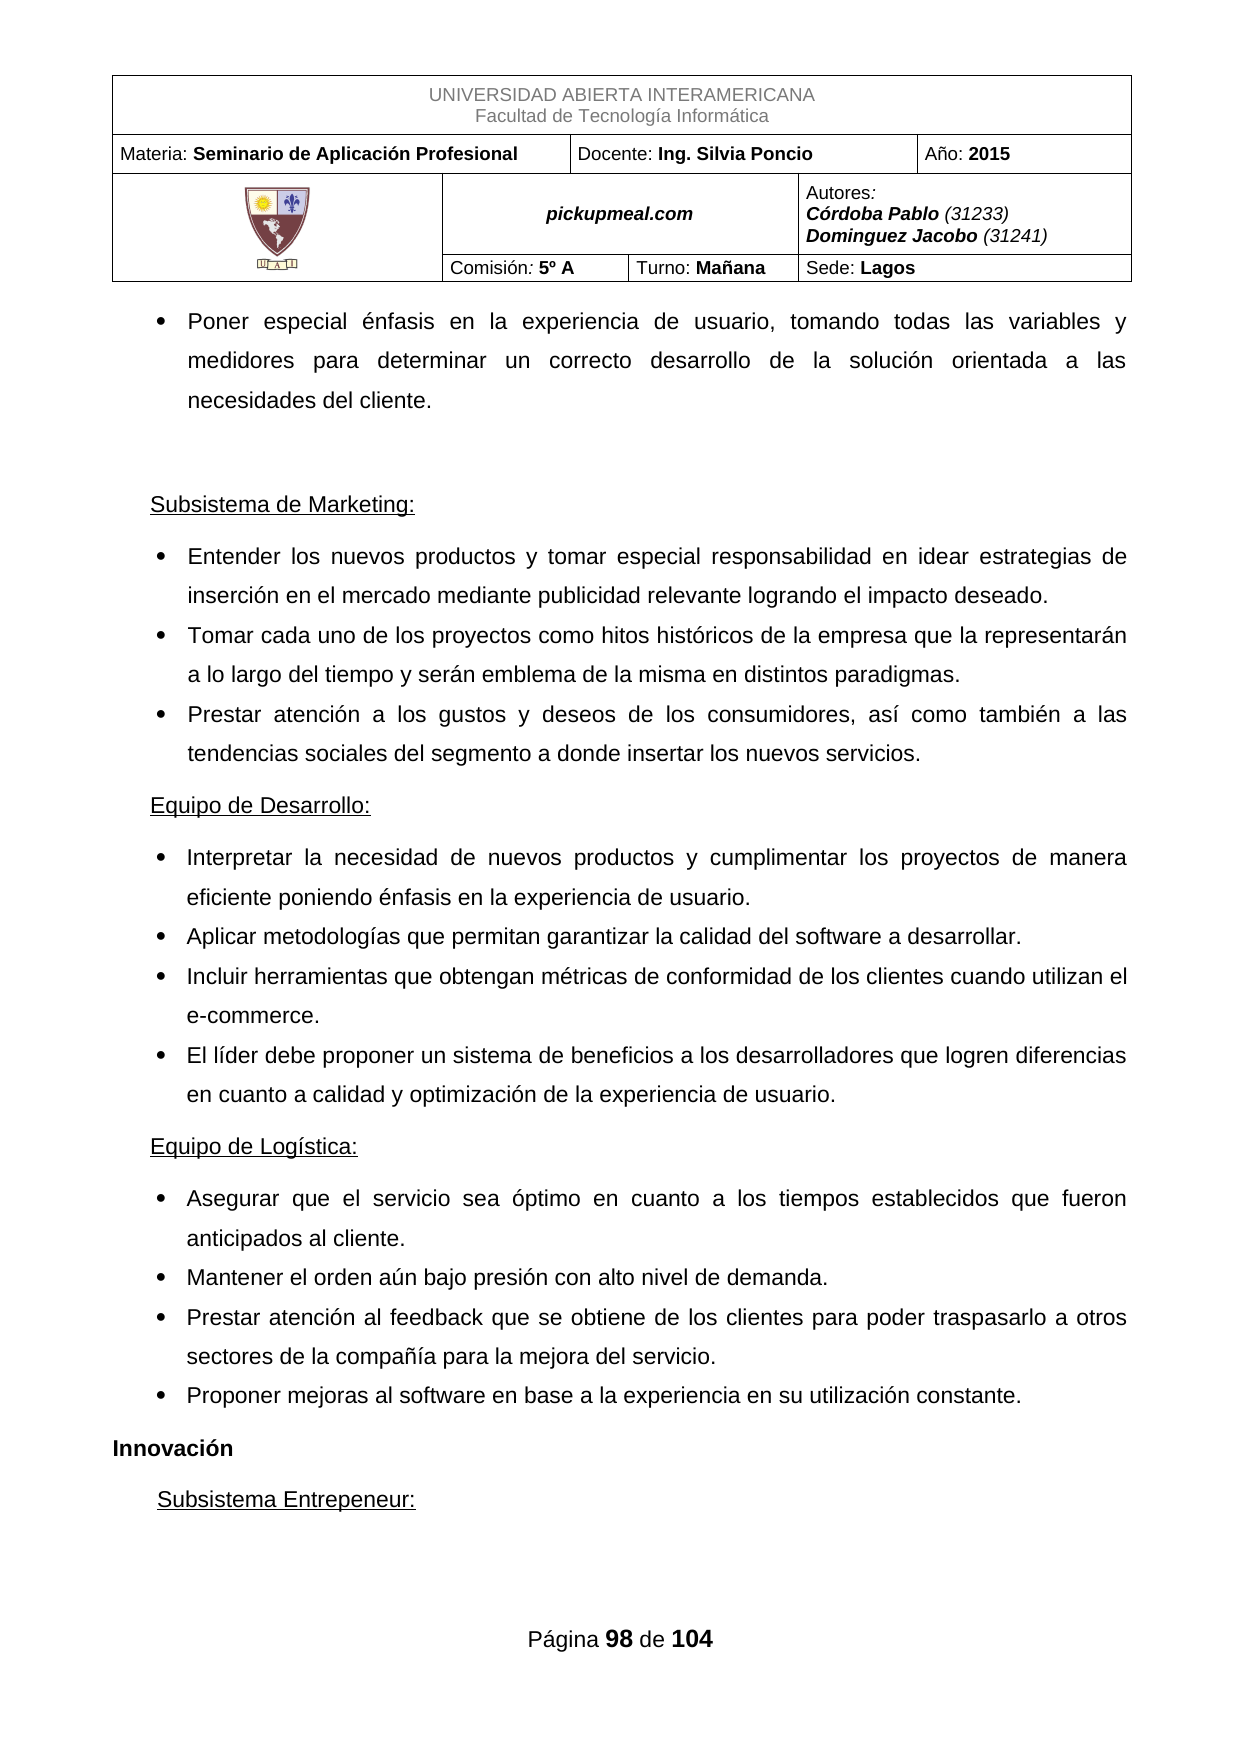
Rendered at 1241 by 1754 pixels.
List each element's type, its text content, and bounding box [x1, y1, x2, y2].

text Innovación [112, 1434, 1128, 1461]
list Asegurar que el servicio sea óptimo en cuanto a los tiempos establecidos que fueron anticipados al cliente. [157, 1185, 1128, 1251]
list Proponer mejoras al software en base a la experiencia en su utilización constante. [157, 1382, 1128, 1409]
list Tomar cada uno de los proyectos como hitos históricos de la empresa que la representarán a lo largo del tiempo y serán emblema de la misma en distintos paradigmas. [157, 622, 1128, 688]
list Poner especial énfasis en la experiencia de usuario, tomando todas las variables y medidores para determinar un correcto desarrollo de la solución orientada a las necesidades del cliente. [157, 308, 1128, 413]
text Equipo de Logística: [150, 1133, 1128, 1159]
list Aplicar metodologías que permitan garantizar la calidad del software a desarrollar. [157, 923, 1128, 949]
picture [230, 182, 325, 273]
list Interpretar la necesidad de nuevos productos y cumplimentar los proyectos de manera eficiente poniendo énfasis en la experiencia de usuario. [157, 844, 1128, 910]
list Prestar atención a los gustos y deseos de los consumidores, así como también a las tendencias sociales del segmento a donde insertar los nuevos servicios. [157, 701, 1128, 767]
text Subsistema de Marketing: [112, 491, 1128, 517]
list Mantener el orden aún bajo presión con alto nivel de demanda. [157, 1264, 1128, 1290]
list Prestar atención al feedback que se obtiene de los clientes para poder traspasarlo a otros sectores de la compañía para la mejora del servicio. [157, 1303, 1128, 1369]
text Subsistema Entrepeneur: [112, 1486, 1128, 1513]
text Equipo de Desarrollo: [150, 792, 1128, 819]
list El líder debe proponer un sistema de beneficios a los desarrolladores que logren diferencias en cuanto a calidad y optimización de la experiencia de usuario. [157, 1042, 1128, 1107]
list Entender los nuevos productos y tomar especial responsabilidad en idear estrategias de inserción en el mercado mediante publicidad relevante logrando el impacto deseado. [157, 543, 1128, 609]
list Incluir herramientas que obtengan métricas de conformidad de los clientes cuando utilizan el e-commerce. [157, 963, 1128, 1028]
